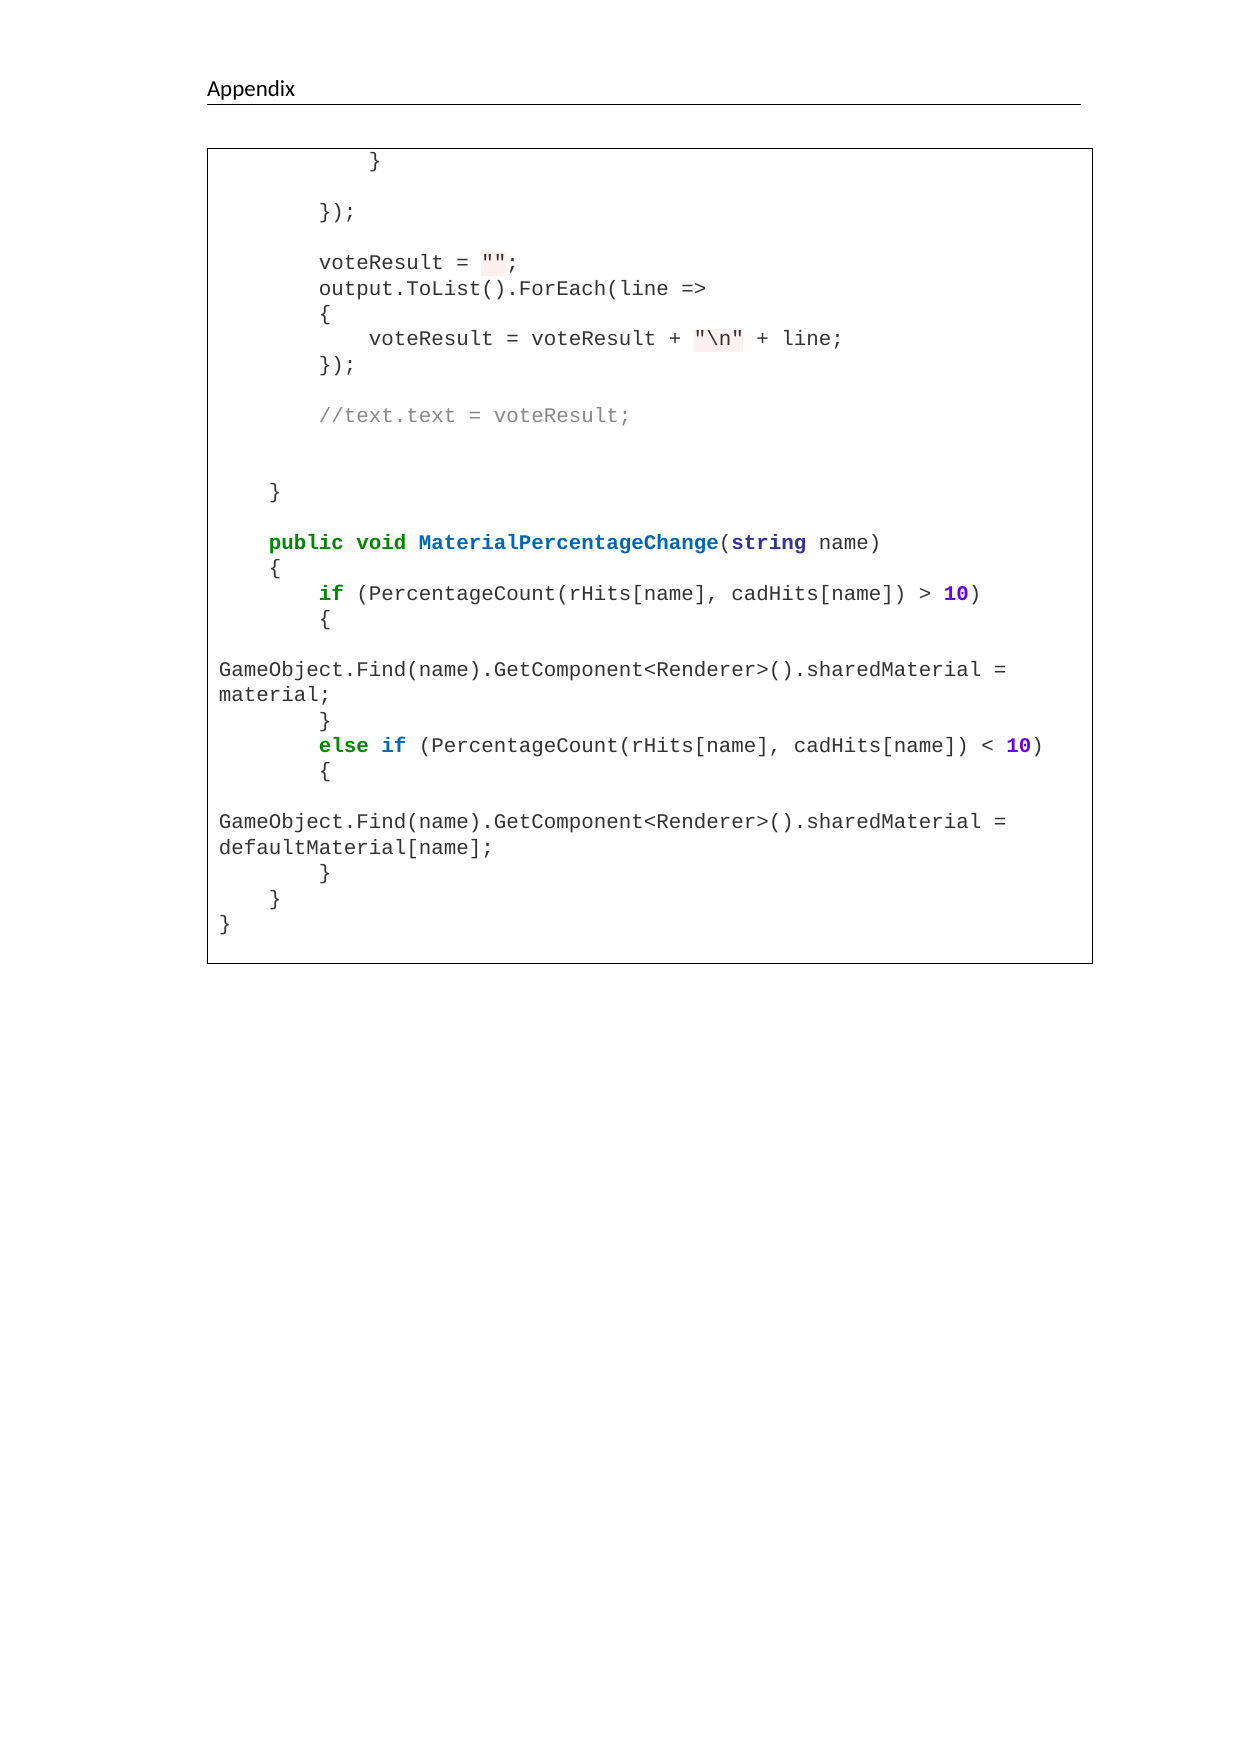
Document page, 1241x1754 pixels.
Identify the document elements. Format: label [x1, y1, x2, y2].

table_header [208, 149, 1092, 963]
